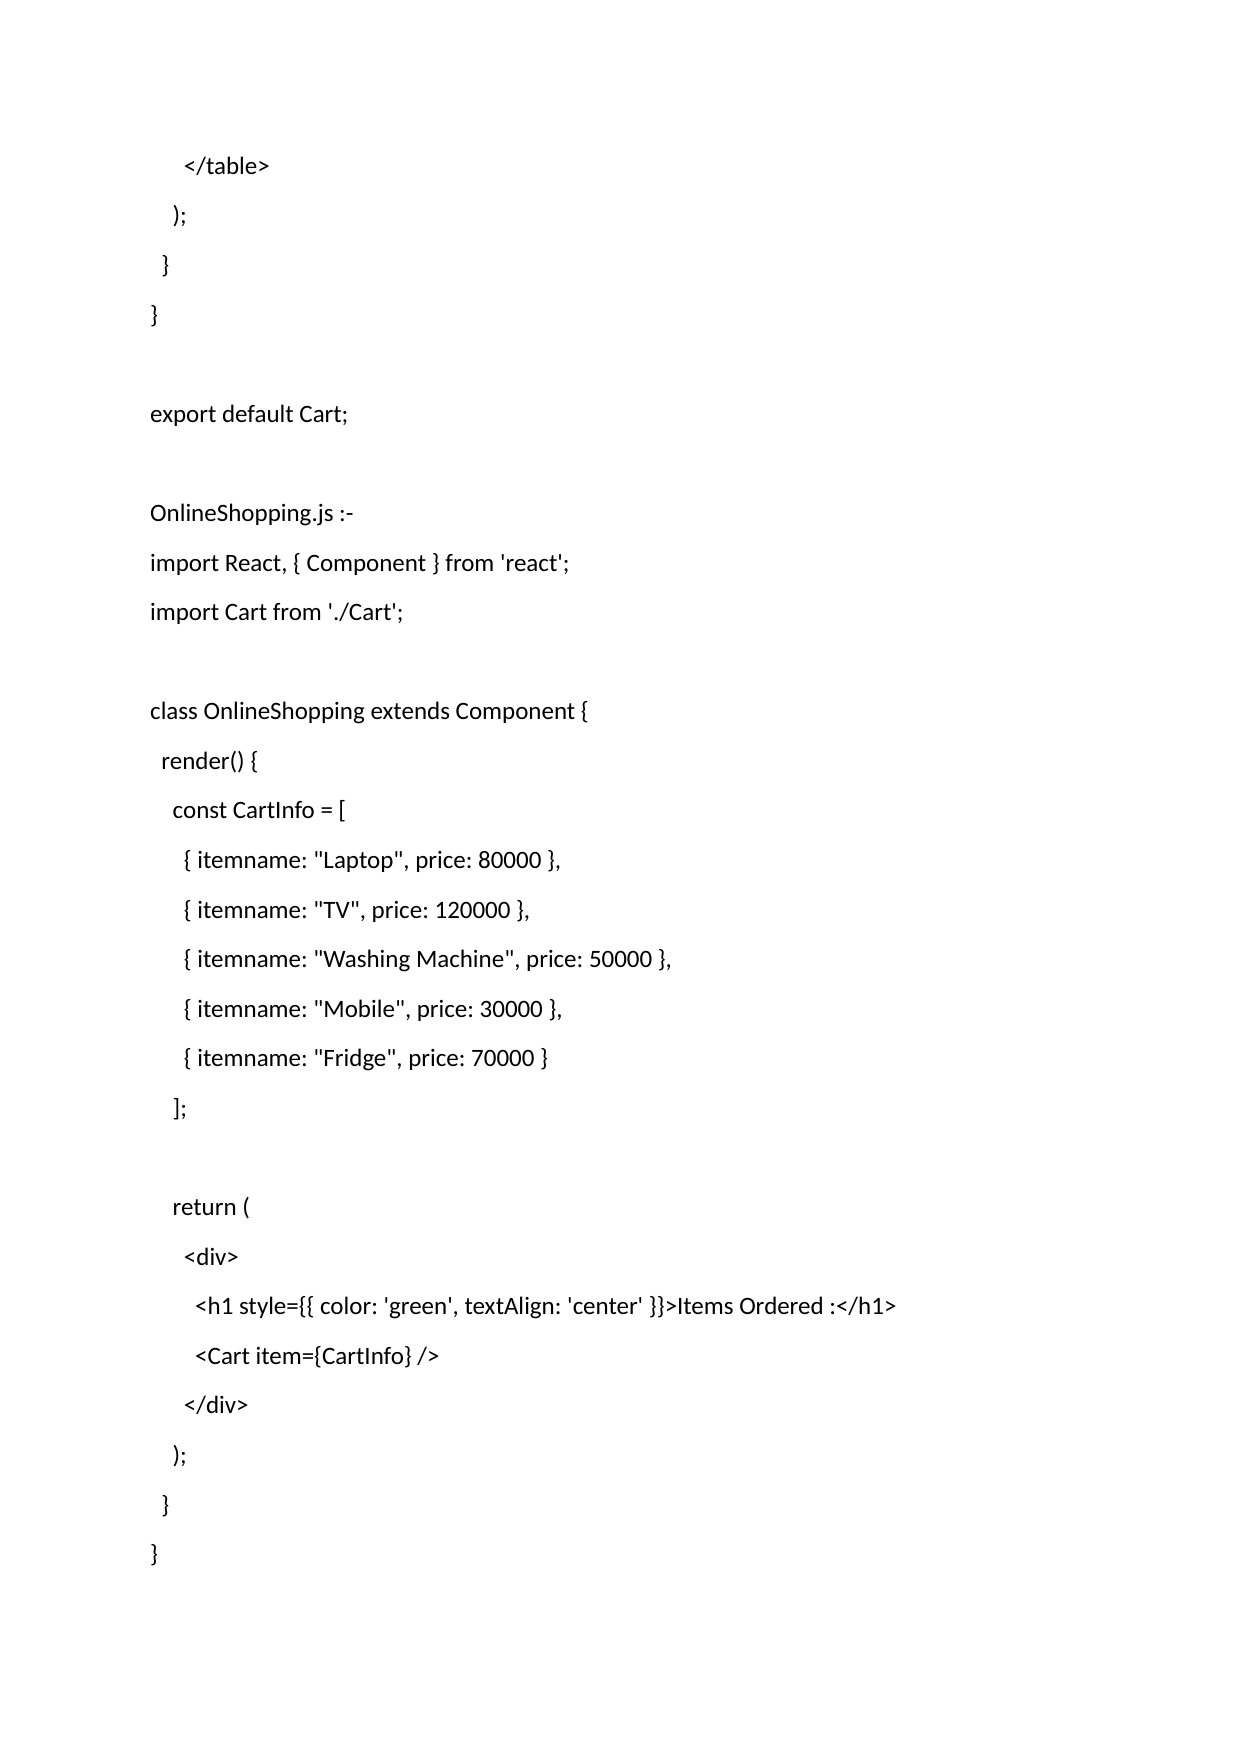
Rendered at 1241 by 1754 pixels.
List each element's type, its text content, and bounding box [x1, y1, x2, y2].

text } [150, 299, 1090, 329]
text { itemname: "Washing Machine", price: 50000 }, [150, 943, 1090, 974]
text import Cart from './Cart'; [150, 596, 1090, 627]
text ]; [150, 1092, 1090, 1123]
text } [150, 1538, 1090, 1569]
text OnlineShopping.js :- [150, 497, 1090, 528]
text return ( [150, 1191, 1090, 1222]
text { itemname: "Fridge", price: 70000 } [150, 1042, 1090, 1073]
text } [150, 249, 1090, 280]
text export default Cart; [150, 398, 1090, 428]
text { itemname: "TV", price: 120000 }, [150, 894, 1090, 924]
text { itemname: "Mobile", price: 30000 }, [150, 993, 1090, 1023]
text <Cart item={CartInfo} /> [150, 1340, 1090, 1371]
text </table> [150, 150, 1090, 181]
text <h1 style={{ color: 'green', textAlign: 'center' }}>Items Ordered :</h1> [150, 1290, 1090, 1321]
text render() { [150, 745, 1090, 776]
text ); [150, 199, 1090, 230]
text class OnlineShopping extends Component { [150, 695, 1090, 726]
text { itemname: "Laptop", price: 80000 }, [150, 844, 1090, 875]
text import React, { Component } from 'react'; [150, 547, 1090, 577]
text </div> [150, 1389, 1090, 1420]
text ); [150, 1439, 1090, 1470]
text const CartInfo = [ [150, 794, 1090, 825]
text } [150, 1489, 1090, 1519]
text <div> [150, 1241, 1090, 1271]
